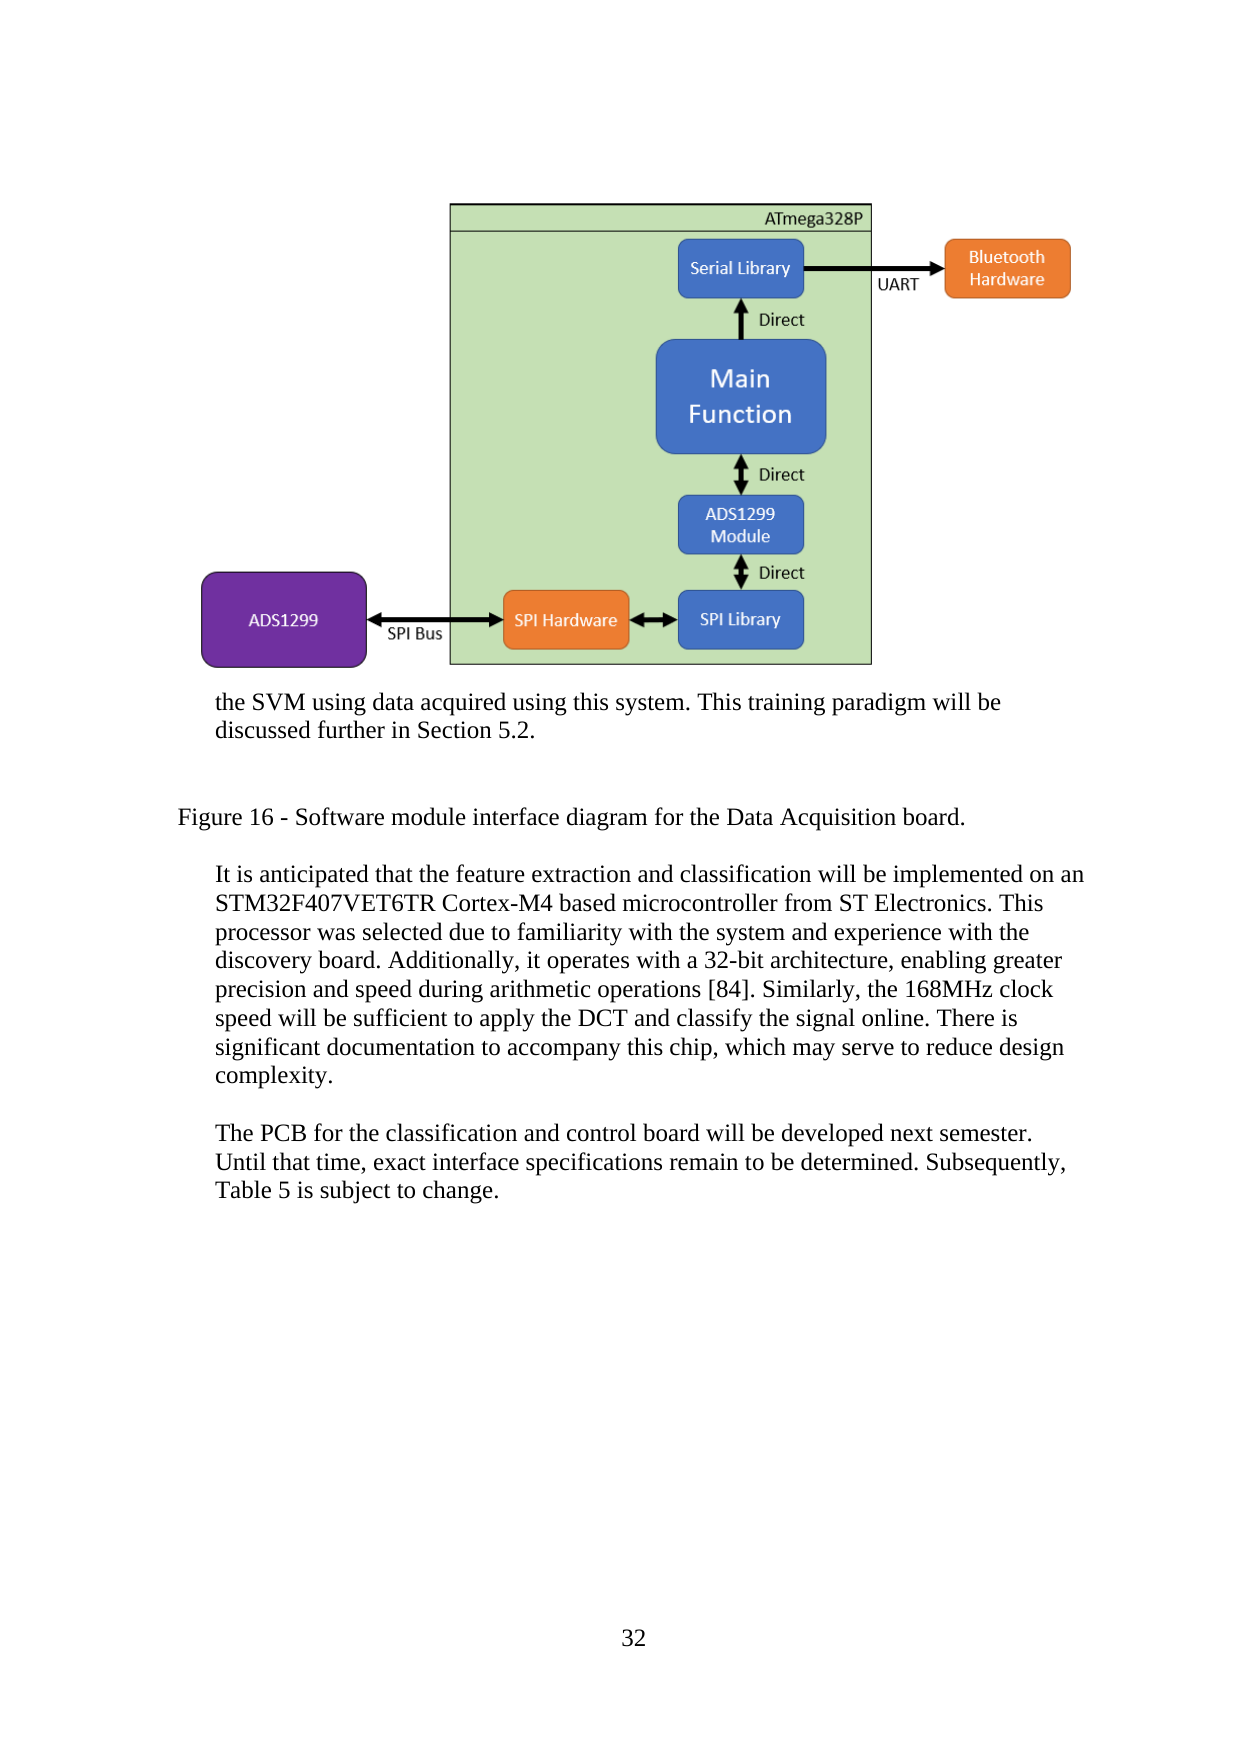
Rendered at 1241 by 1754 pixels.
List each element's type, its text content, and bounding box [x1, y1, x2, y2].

picture [183, 177, 1084, 687]
text It is anticipated that the feature extraction and classification will be implemented on an STM32F407VET6TR Cortex-M4 based microcontroller from ST Electronics. This processor was selected due to familiarity with the system and experience with the discovery board. Additionally, it operates with a 32-bit architecture, enabling greater precision and speed during arithmetic operations [84]. Similarly, the 168MHz clock speed will be sufficient to apply the DCT and classify the signal online. There is significant documentation to accompany this chip, which may serve to reduce design complexity. [215, 859, 1090, 1089]
text The PCB for the classification and control board will be developed next semester. Until that time, exact interface specifications remain to be determined. Subsequently, Table 5 is subject to change. [215, 1118, 1090, 1204]
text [215, 177, 1090, 744]
